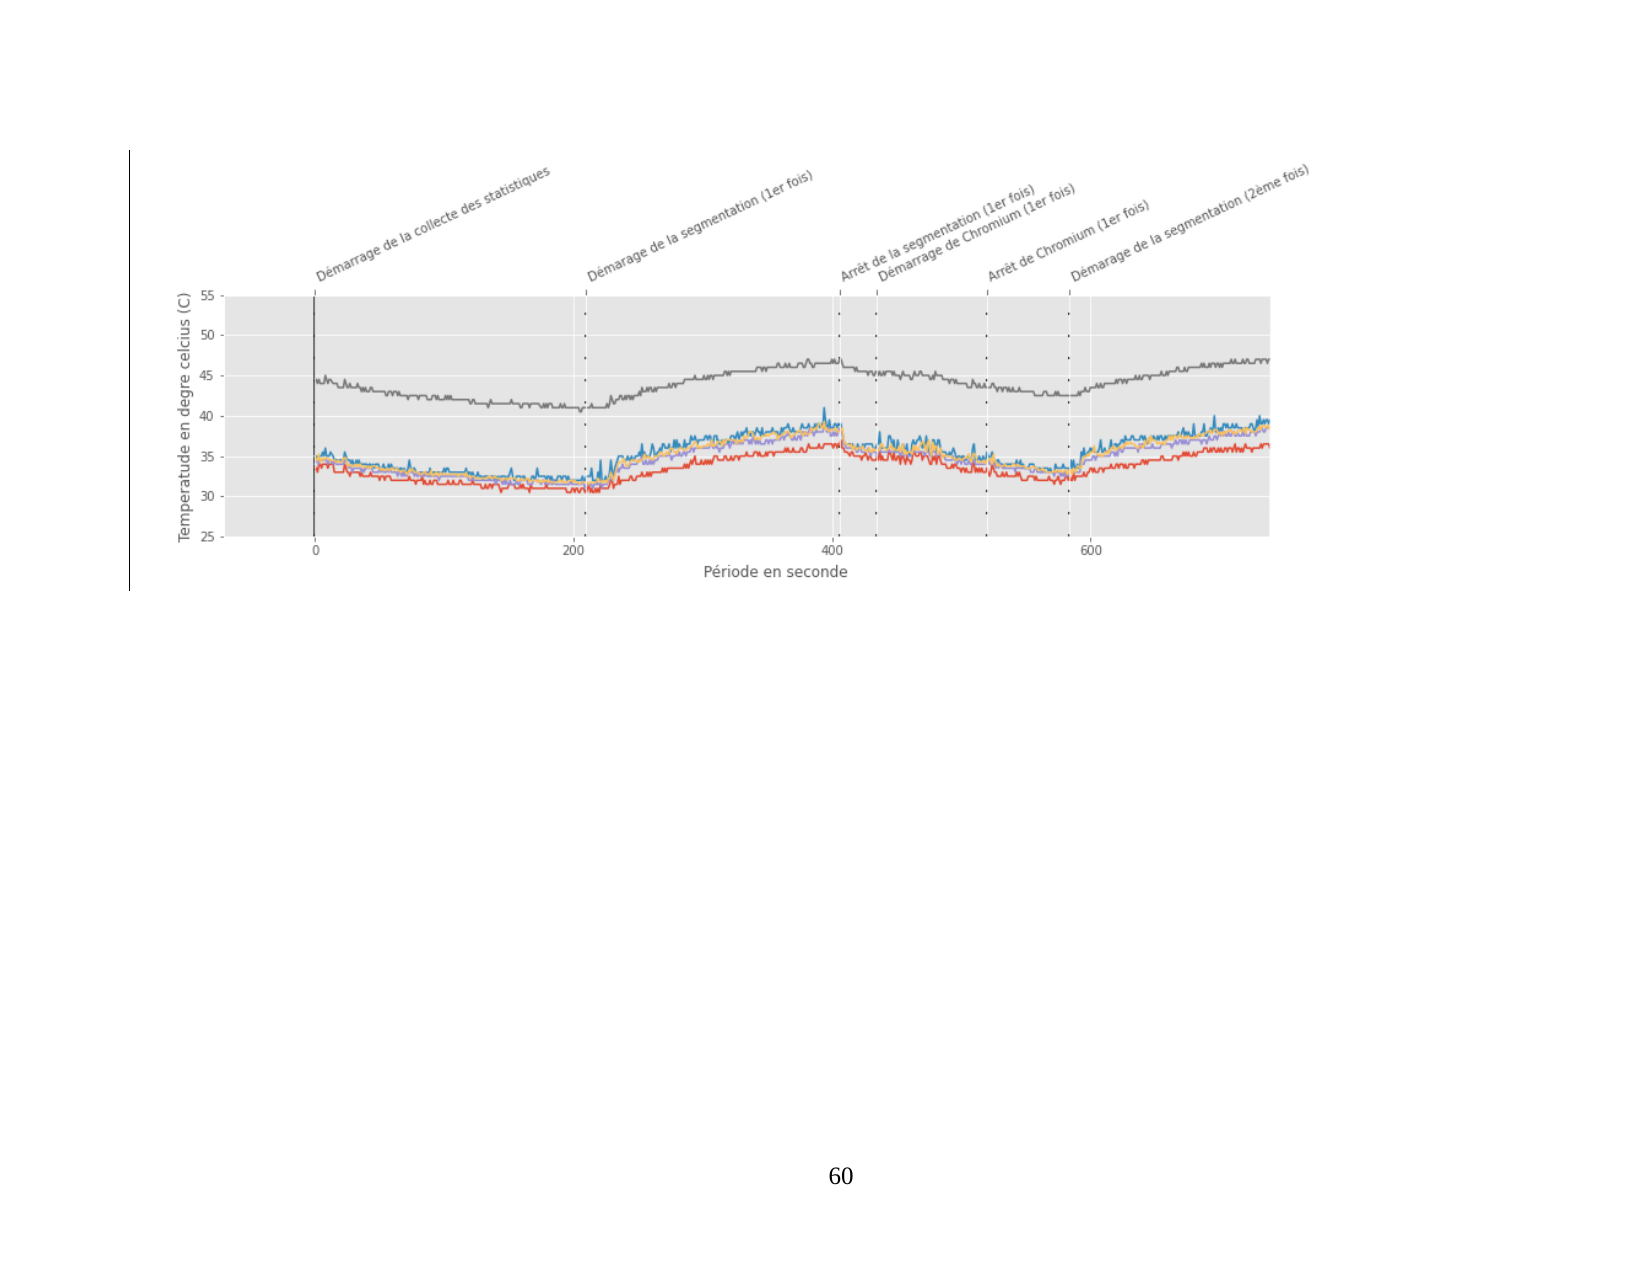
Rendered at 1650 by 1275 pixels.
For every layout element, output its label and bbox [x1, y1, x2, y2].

picture [165, 150, 1516, 592]
